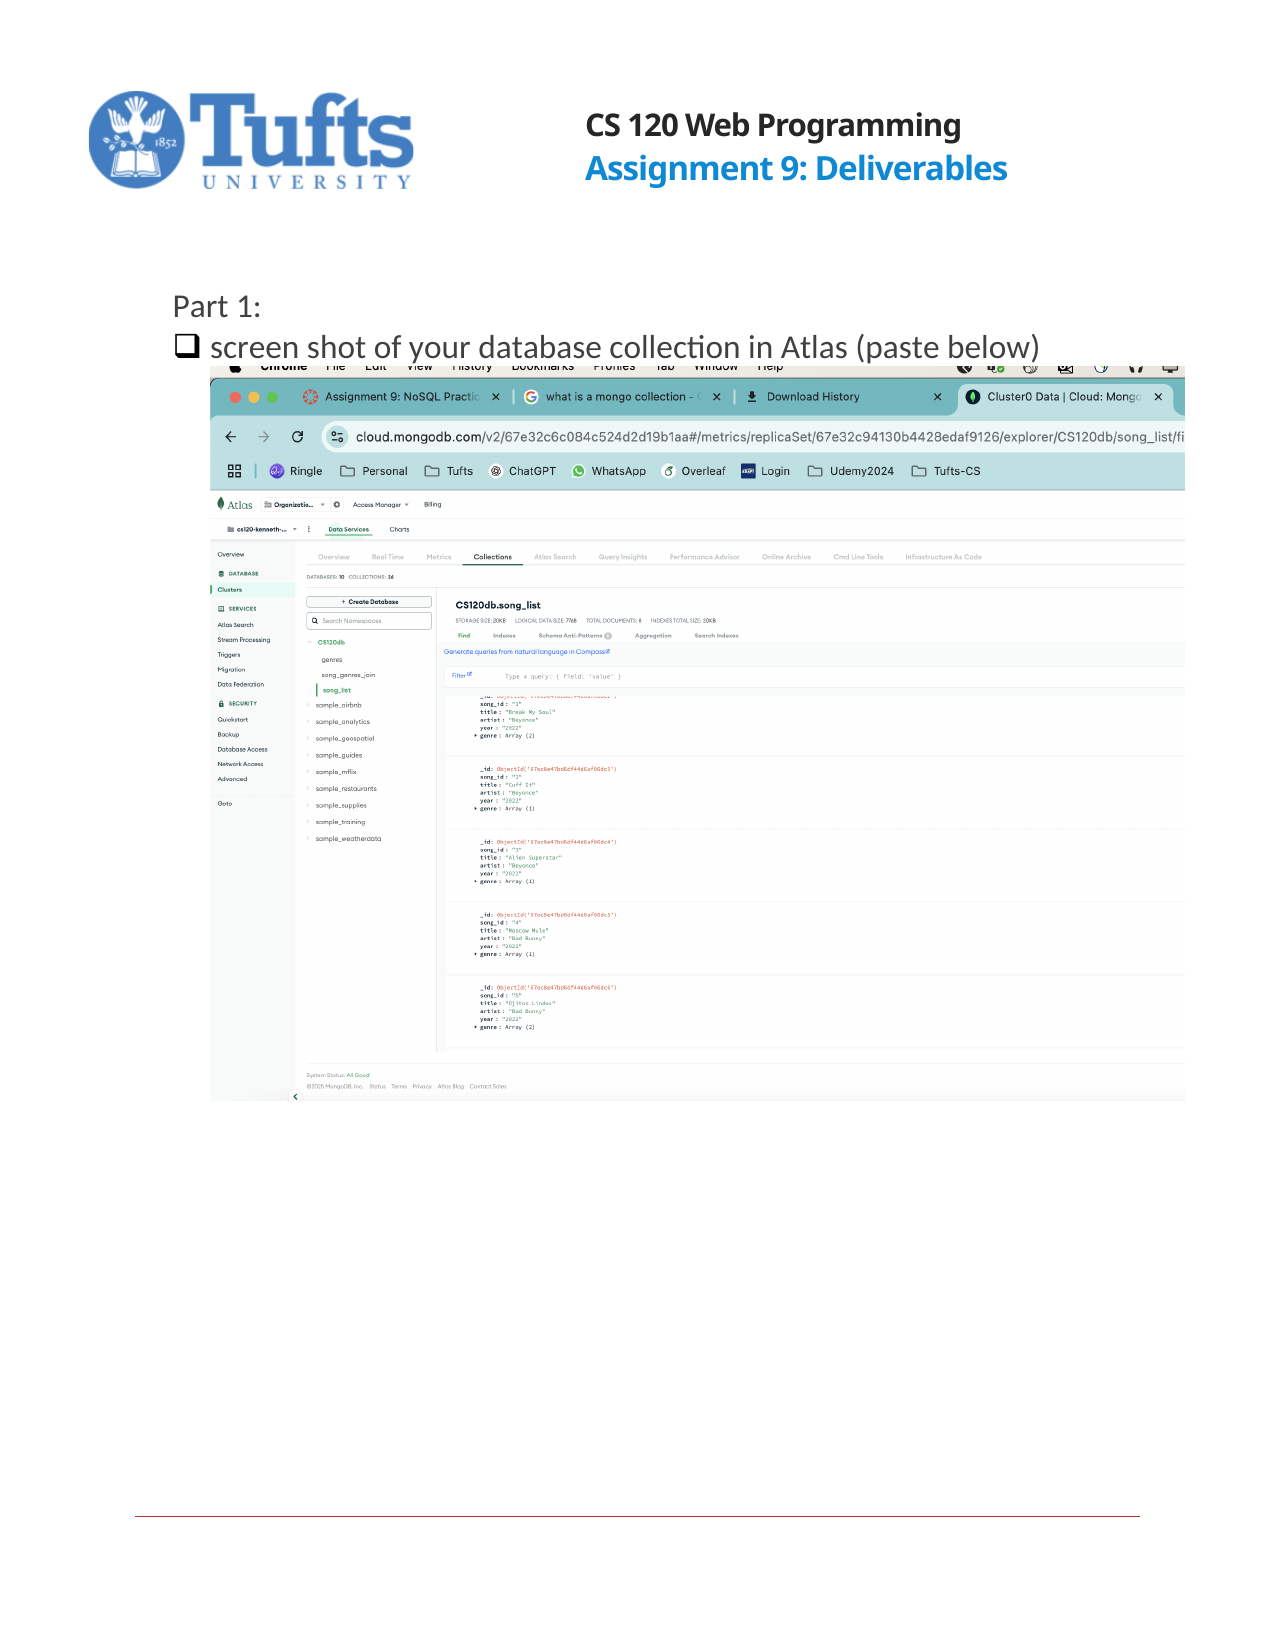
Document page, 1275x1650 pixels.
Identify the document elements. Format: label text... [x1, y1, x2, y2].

title CS 120 Web Programming Assignment 9: Deliverables [585, 102, 1140, 191]
picture [210, 366, 1185, 1101]
list Part 1: [172, 285, 1140, 326]
picture [88, 91, 414, 189]
